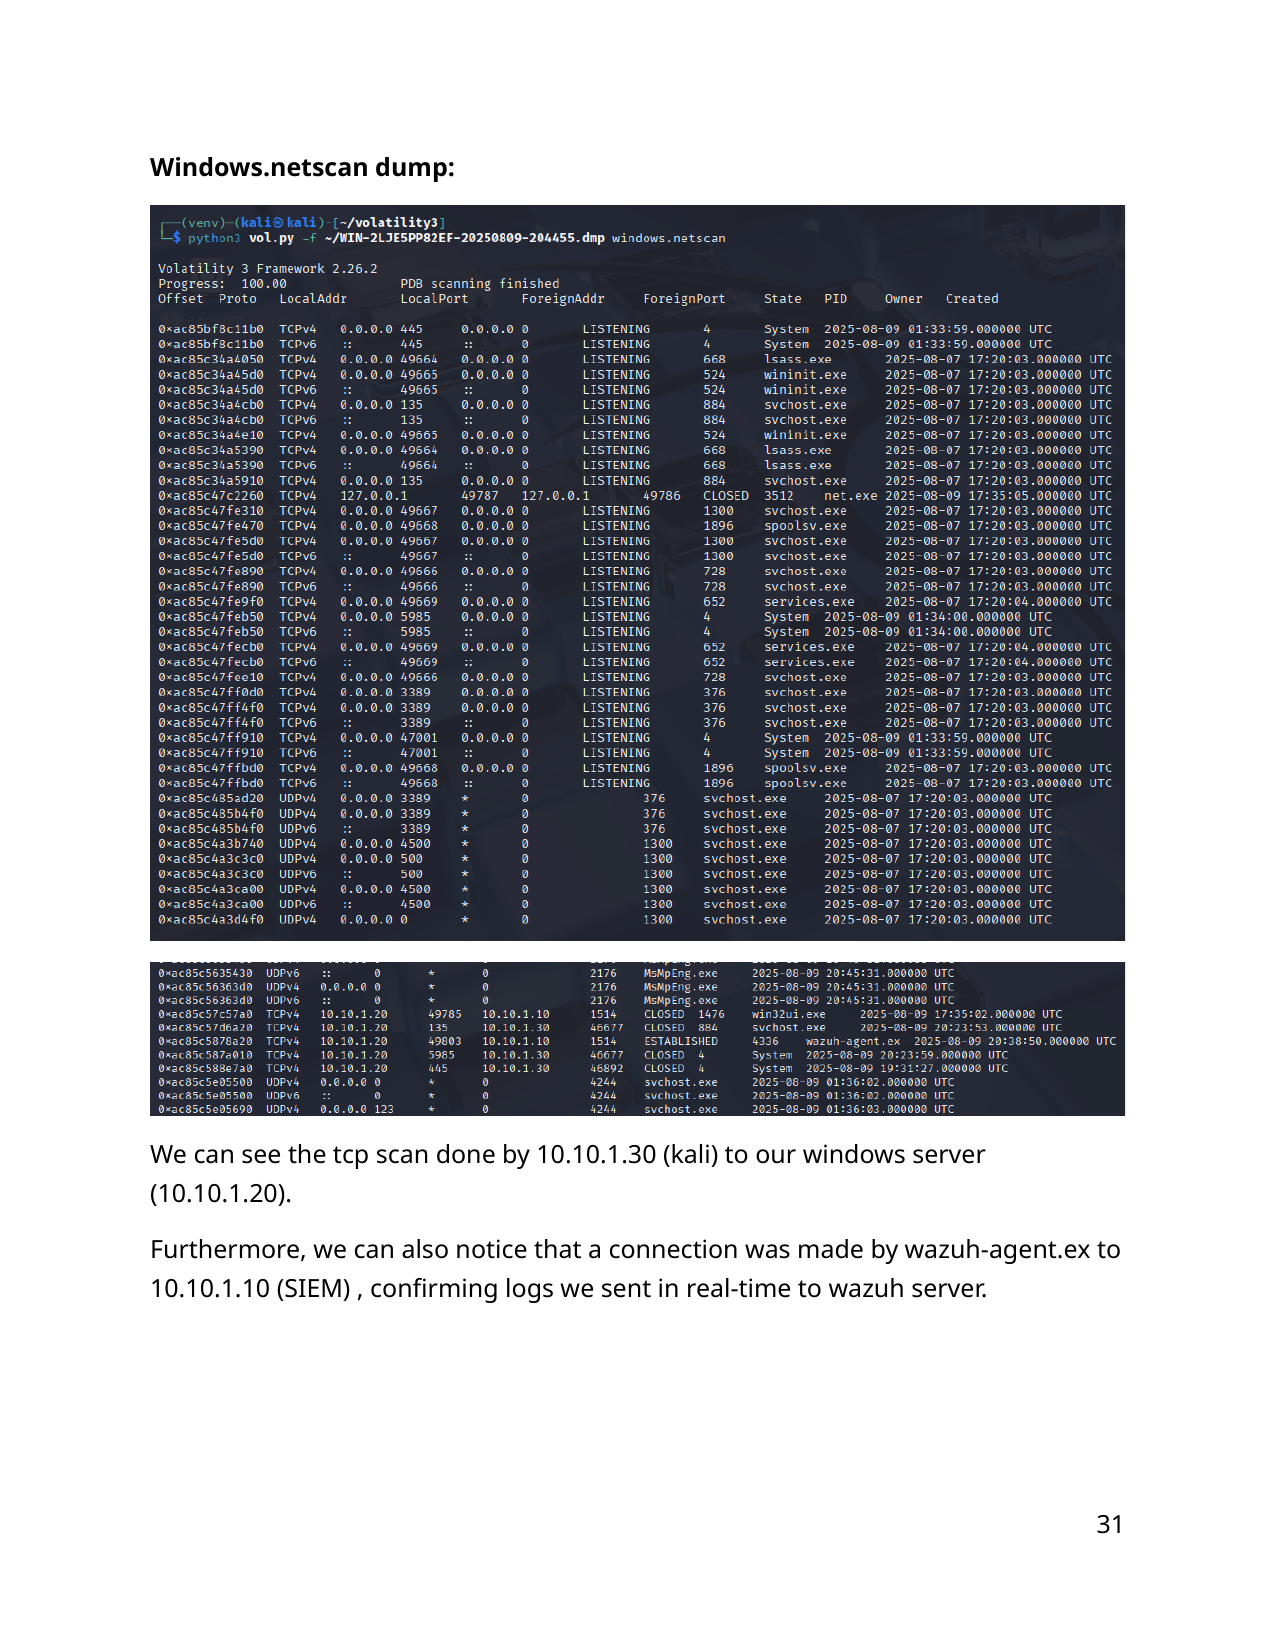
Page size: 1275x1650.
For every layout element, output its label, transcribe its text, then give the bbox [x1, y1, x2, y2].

text Windows.netscan dump: [150, 150, 1125, 184]
picture [150, 962, 1125, 1116]
picture [150, 205, 1125, 941]
text We can see the tcp scan done by 10.10.1.30 (kali) to our windows server (10.10.1.20). [150, 1137, 1125, 1210]
text Furthermore, we can also notice that a connection was made by wazuh-agent.ex to 10.10.1.10 (SIEM) , confirming logs we sent in real-time to wazuh server. [150, 1232, 1125, 1305]
